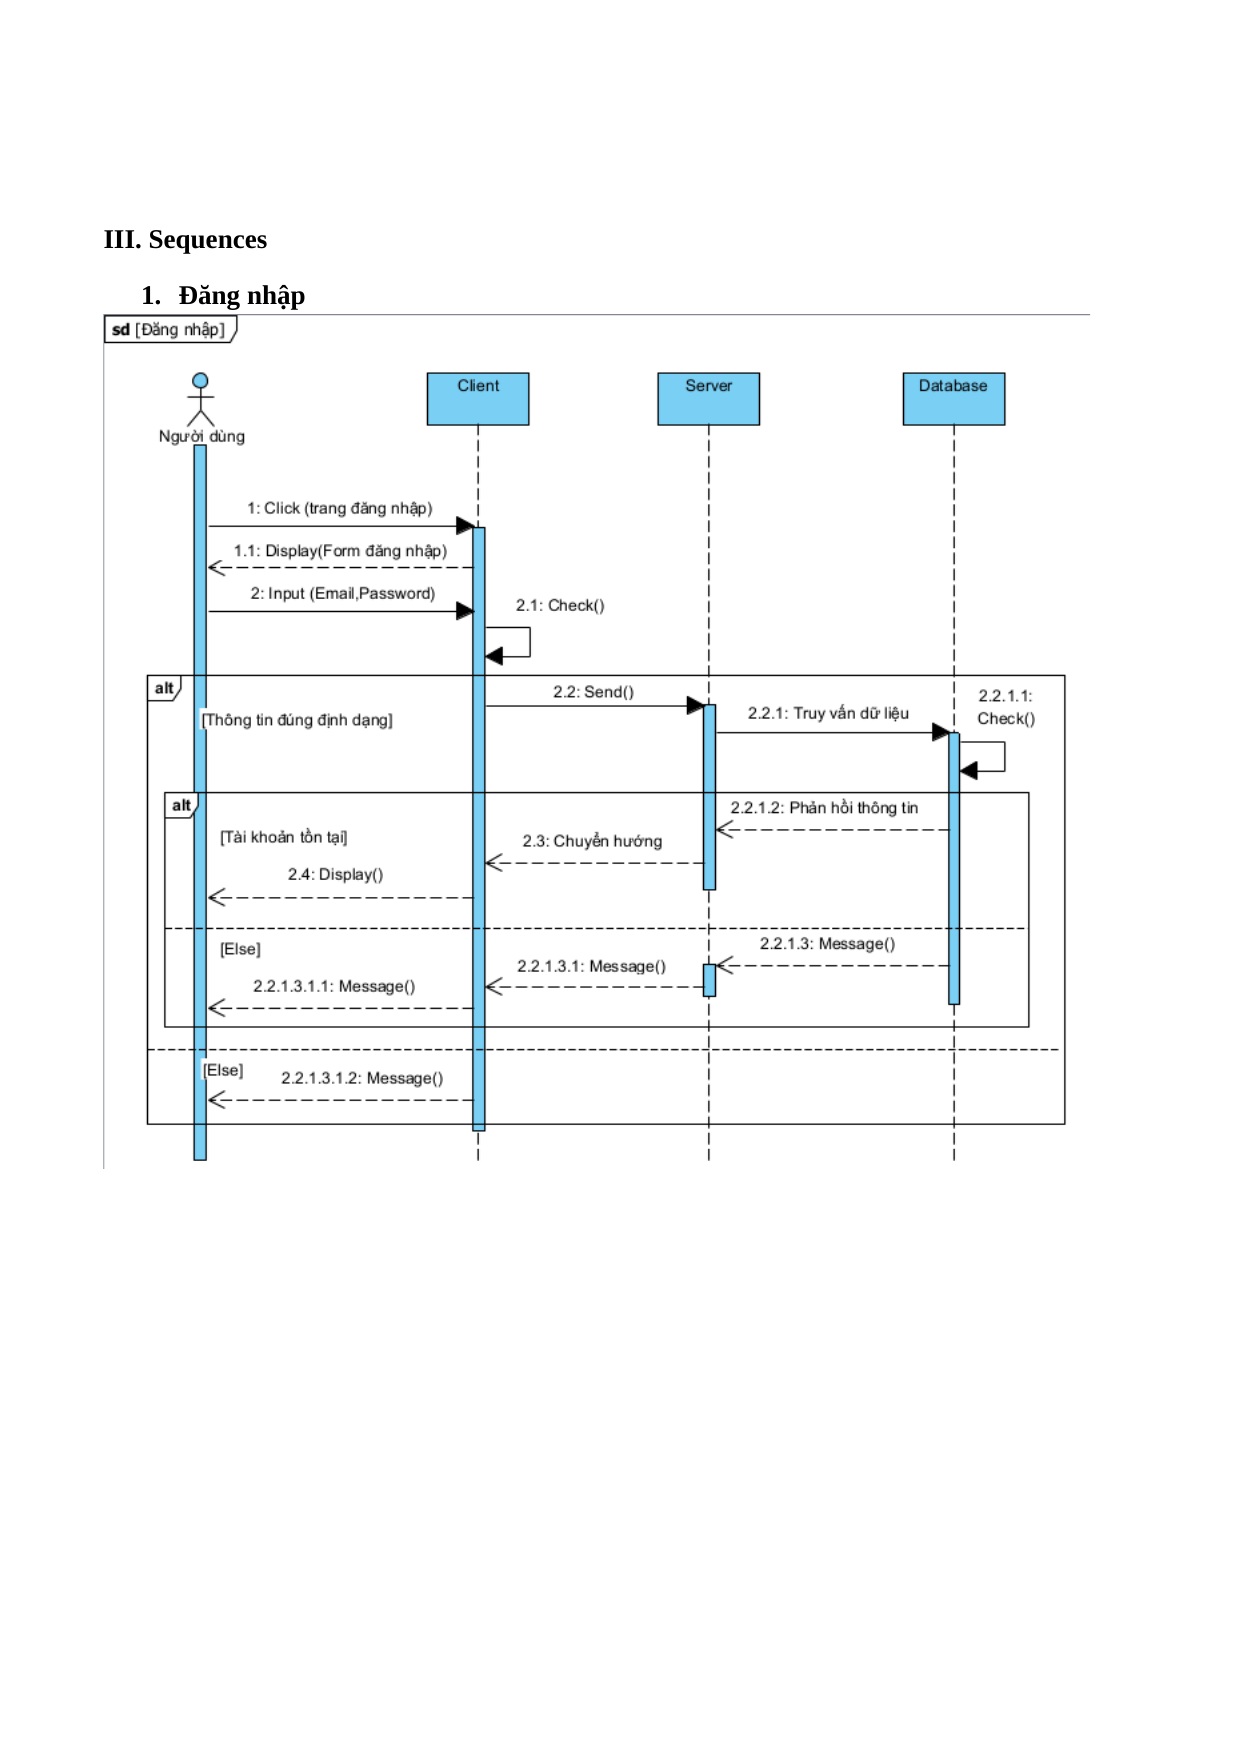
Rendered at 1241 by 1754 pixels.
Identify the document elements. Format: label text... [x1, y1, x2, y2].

subtitle Đăng nhập [141, 279, 1090, 310]
subtitle III. Sequences [103, 223, 1090, 254]
picture [103, 314, 1091, 1169]
